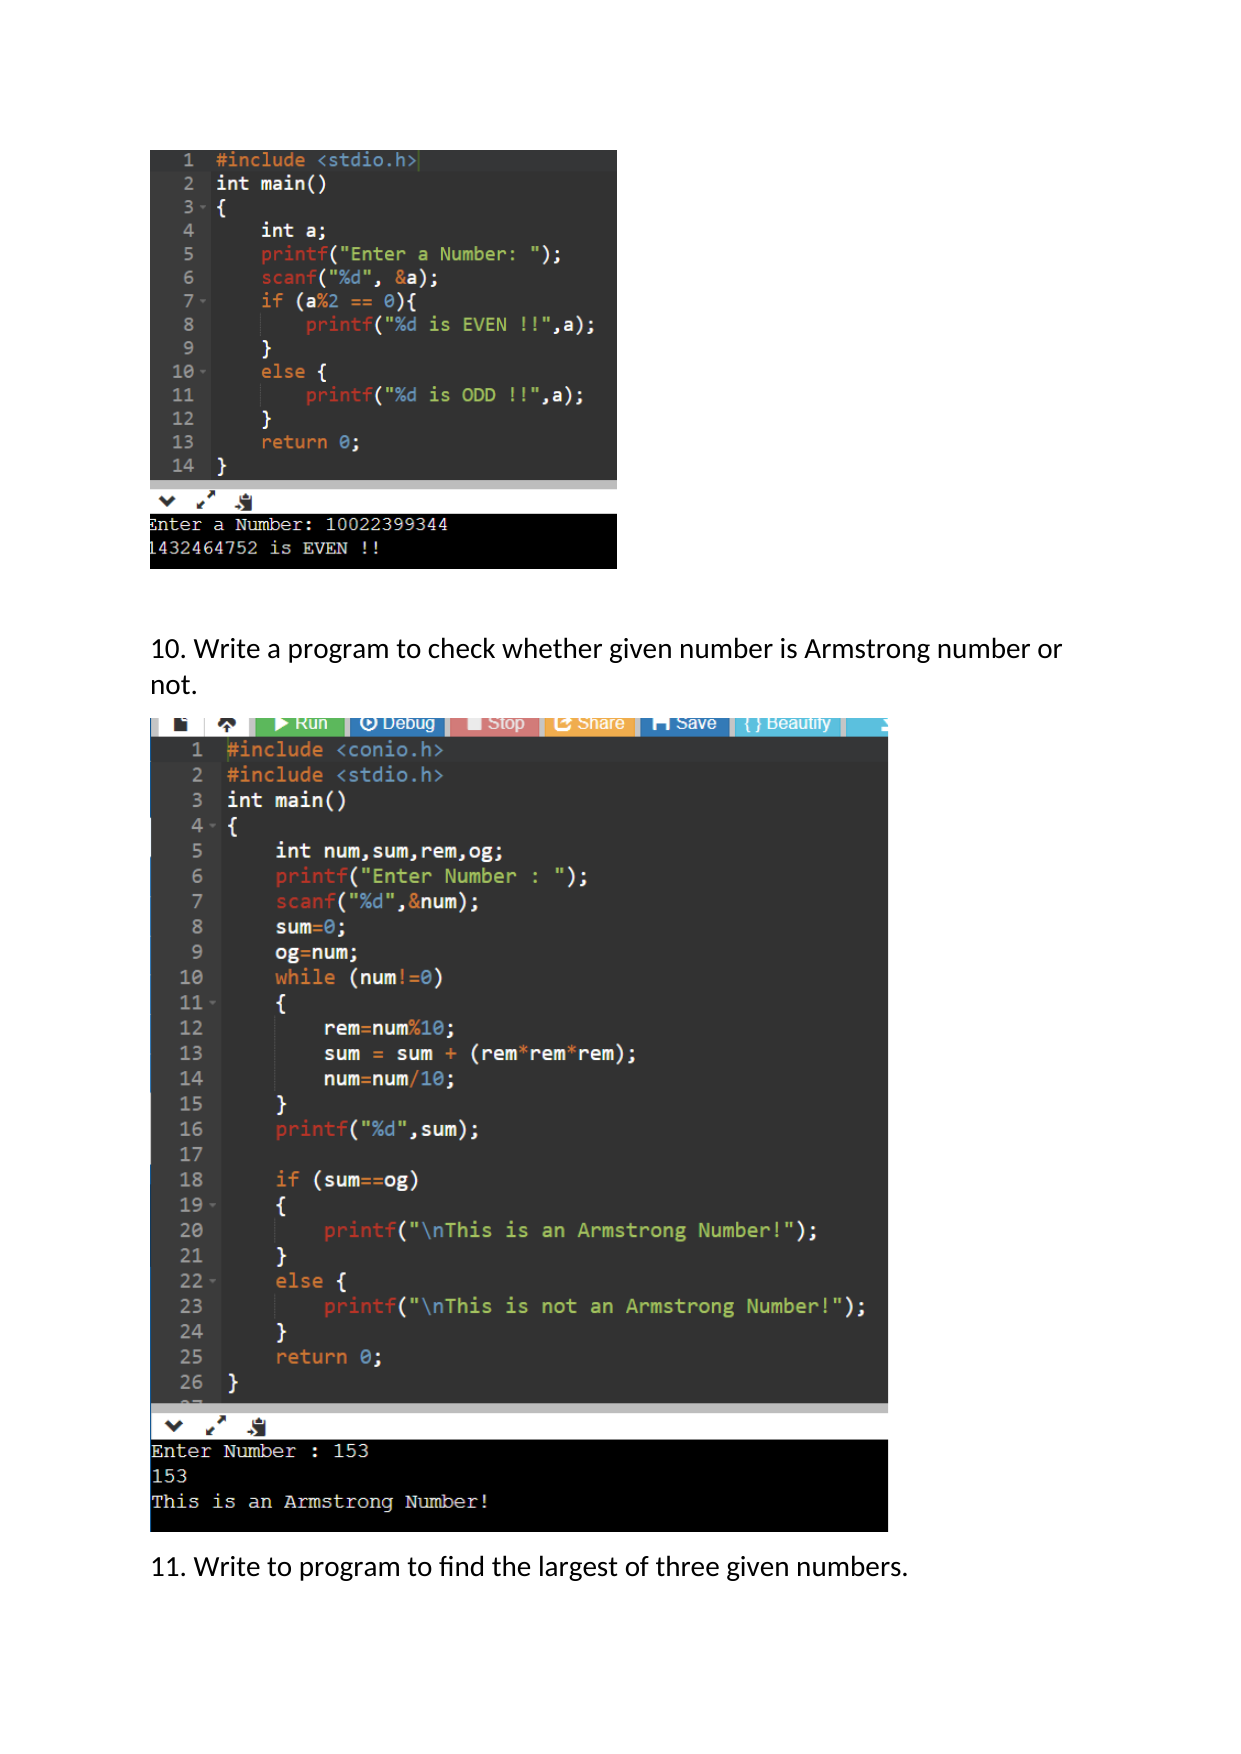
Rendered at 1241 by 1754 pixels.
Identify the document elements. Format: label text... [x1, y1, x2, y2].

text 11. Write to program to find the largest of three given numbers. [150, 1548, 1090, 1584]
text 10. Write a program to check whether given number is Armstrong number or not. [150, 630, 1090, 702]
picture [150, 150, 617, 569]
picture [150, 718, 889, 1532]
